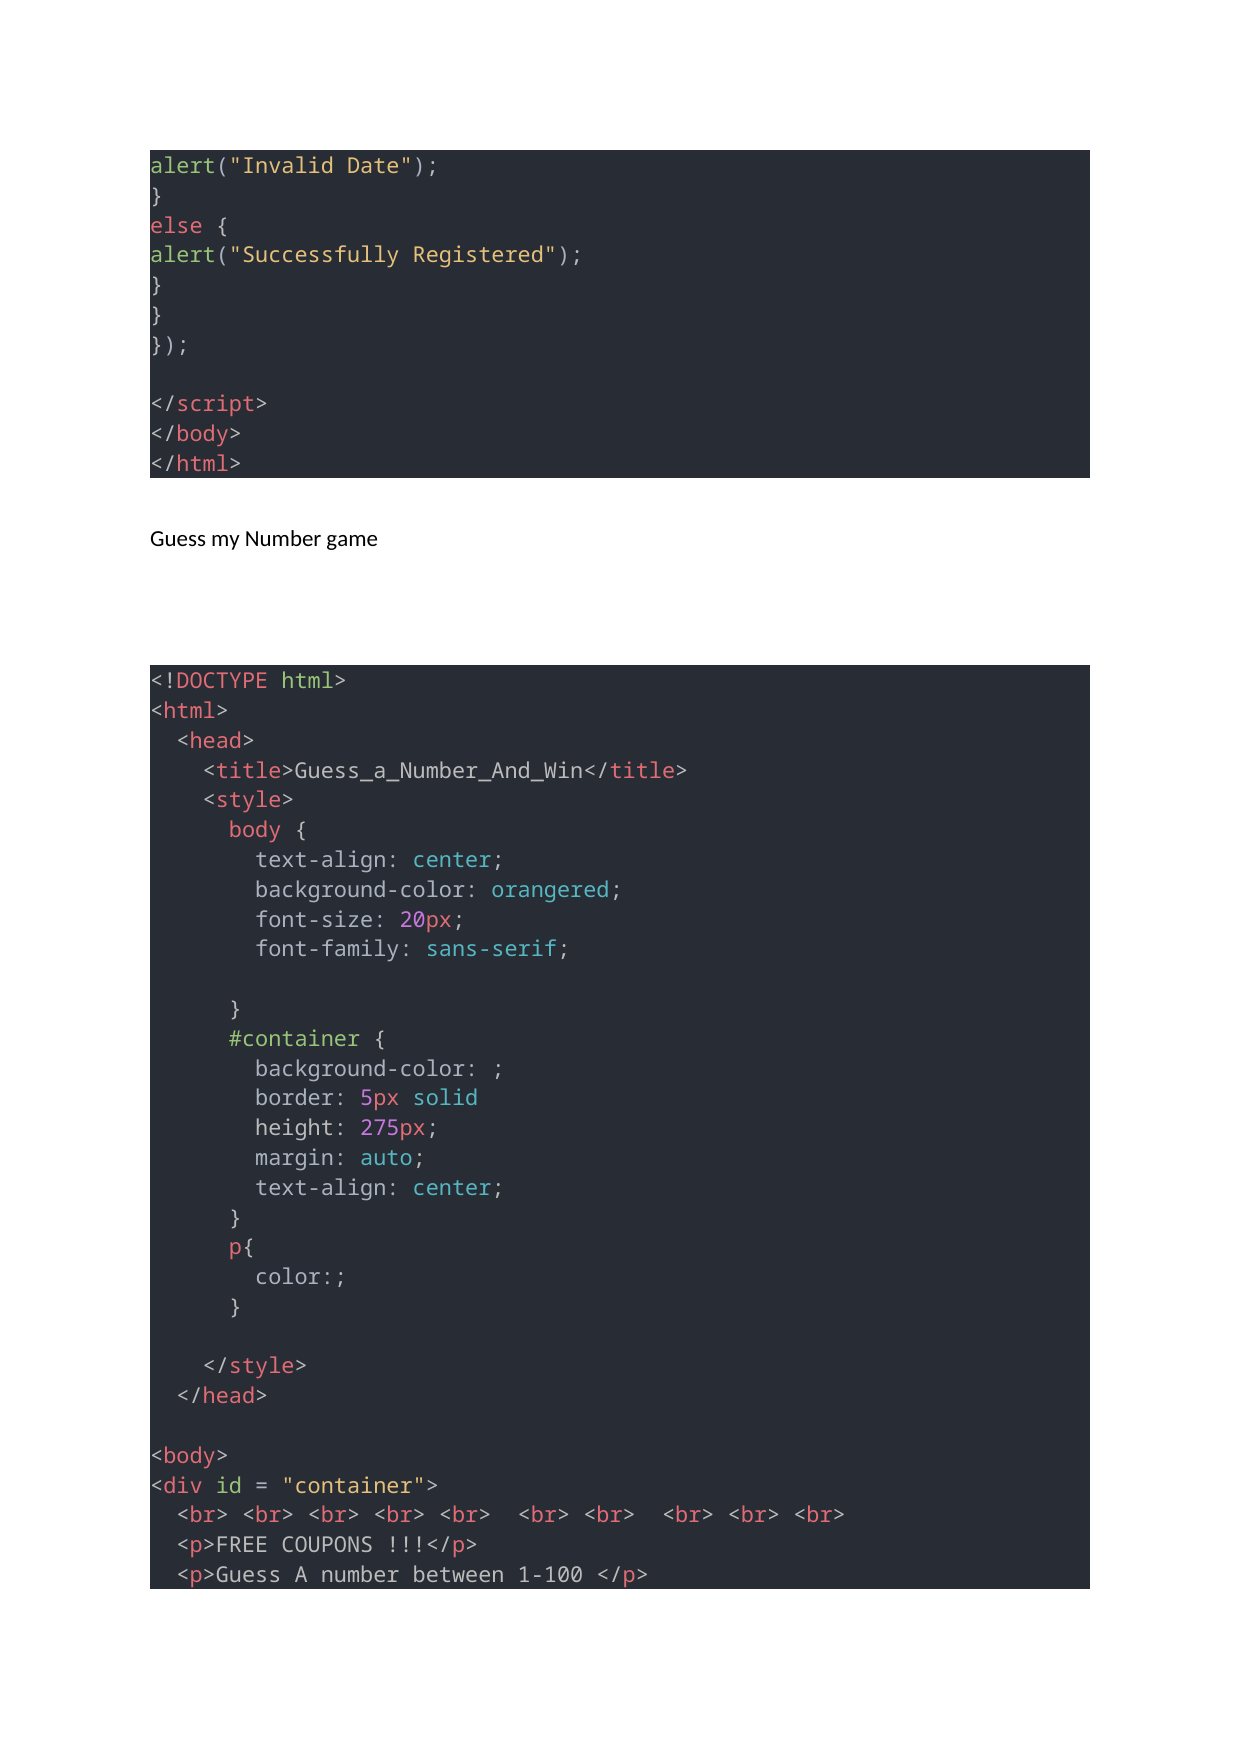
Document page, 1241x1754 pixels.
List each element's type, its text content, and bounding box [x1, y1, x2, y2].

text } [150, 1201, 1090, 1231]
text } [150, 1291, 1090, 1321]
text font-size: 20px; [150, 903, 1090, 933]
text <div id = "container"> [150, 1469, 1090, 1499]
text <p>Guess A number between 1-100 </p> [150, 1559, 1090, 1589]
text Guess my Number game [150, 524, 1090, 553]
text <p>FREE COUPONS !!!</p> [150, 1529, 1090, 1559]
text body { [150, 814, 1090, 844]
text <title>Guess_a_Number_And_Win</title> [150, 754, 1090, 784]
text <body> [150, 1440, 1090, 1469]
text border: 5px solid [150, 1082, 1090, 1112]
text text-align: center; [150, 844, 1090, 874]
text <head> [150, 725, 1090, 754]
text </html> [150, 448, 1090, 478]
text height: 275px; [150, 1112, 1090, 1142]
text alert("Successfully Registered"); [150, 239, 1090, 269]
text alert("Invalid Date"); [150, 150, 1090, 180]
text #container { [150, 1023, 1090, 1052]
text } [150, 180, 1090, 209]
text } [150, 299, 1090, 329]
text }); [150, 329, 1090, 358]
text } [150, 269, 1090, 299]
text <br> <br> <br> <br> <br> <br> <br> <br> <br> <br> [150, 1499, 1090, 1529]
text </body> [150, 418, 1090, 448]
text } [150, 993, 1090, 1023]
text margin: auto; [150, 1142, 1090, 1172]
text color:; [150, 1261, 1090, 1291]
text font-family: sans-serif; [150, 933, 1090, 963]
text </style> [150, 1350, 1090, 1380]
text else { [150, 209, 1090, 239]
text </script> [150, 388, 1090, 418]
text text-align: center; [150, 1172, 1090, 1201]
text background-color: ; [150, 1052, 1090, 1082]
text <!DOCTYPE html> [150, 665, 1090, 695]
text p{ [150, 1231, 1090, 1261]
text <style> [150, 784, 1090, 814]
text background-color: orangered; [150, 874, 1090, 903]
text <html> [150, 695, 1090, 725]
text </head> [150, 1380, 1090, 1410]
